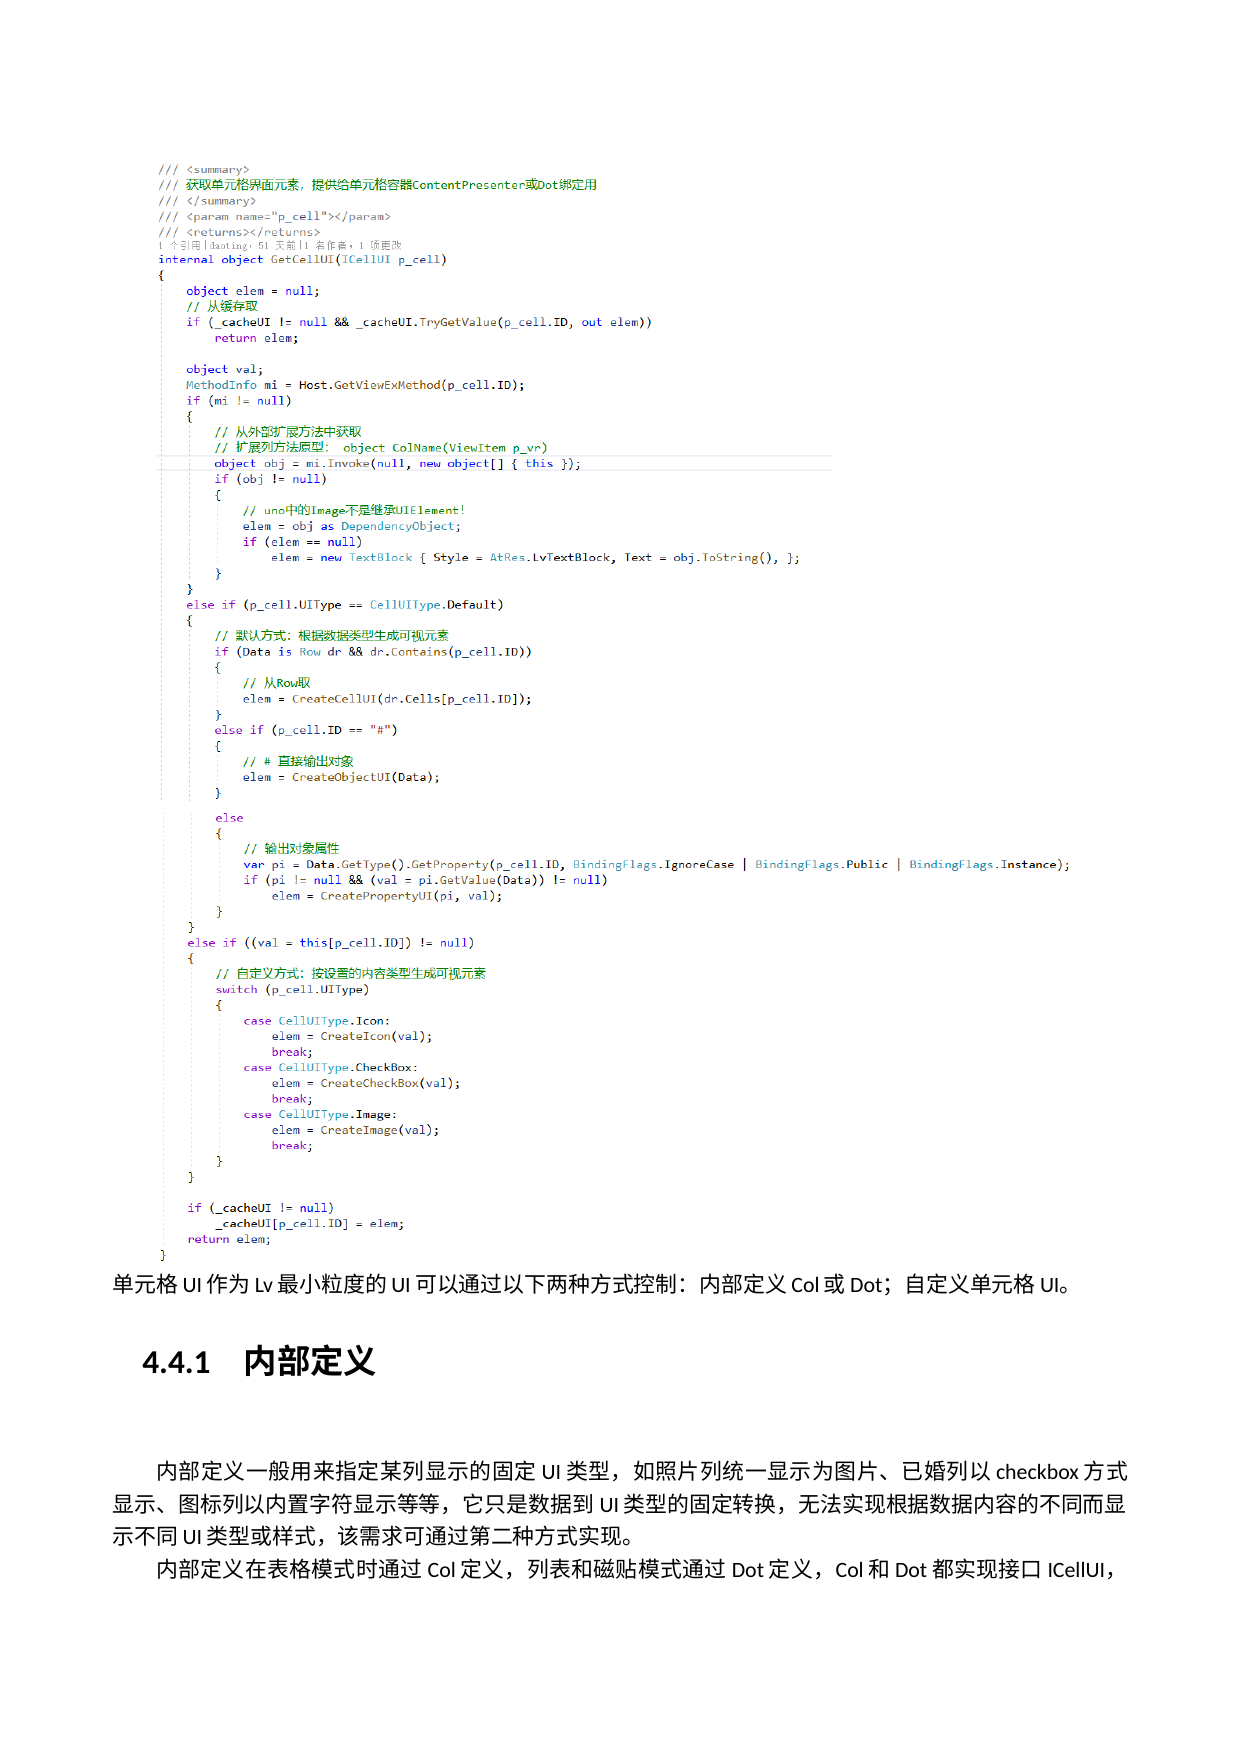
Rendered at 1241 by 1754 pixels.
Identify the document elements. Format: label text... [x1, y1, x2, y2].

text 内部定义一般用来指定某列显示的固定UI类型，如照片列统一显示为图片、已婚列以checkbox方式显示、图标列以内置字符显示等等，它只是数据到UI类型的固定转换，无法实现根据数据内容的不同而显示不同UI类型或样式，该需求可通过第二种方式实现。 [112, 1454, 1128, 1551]
subtitle 内部定义 [142, 1327, 1128, 1392]
picture [156, 812, 1078, 1266]
picture [156, 162, 833, 801]
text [112, 1551, 1128, 1584]
text 单元格UI作为Lv最小粒度的UI可以通过以下两种方式控制：内部定义Col或Dot；自定义单元格UI。 [112, 1267, 1128, 1299]
